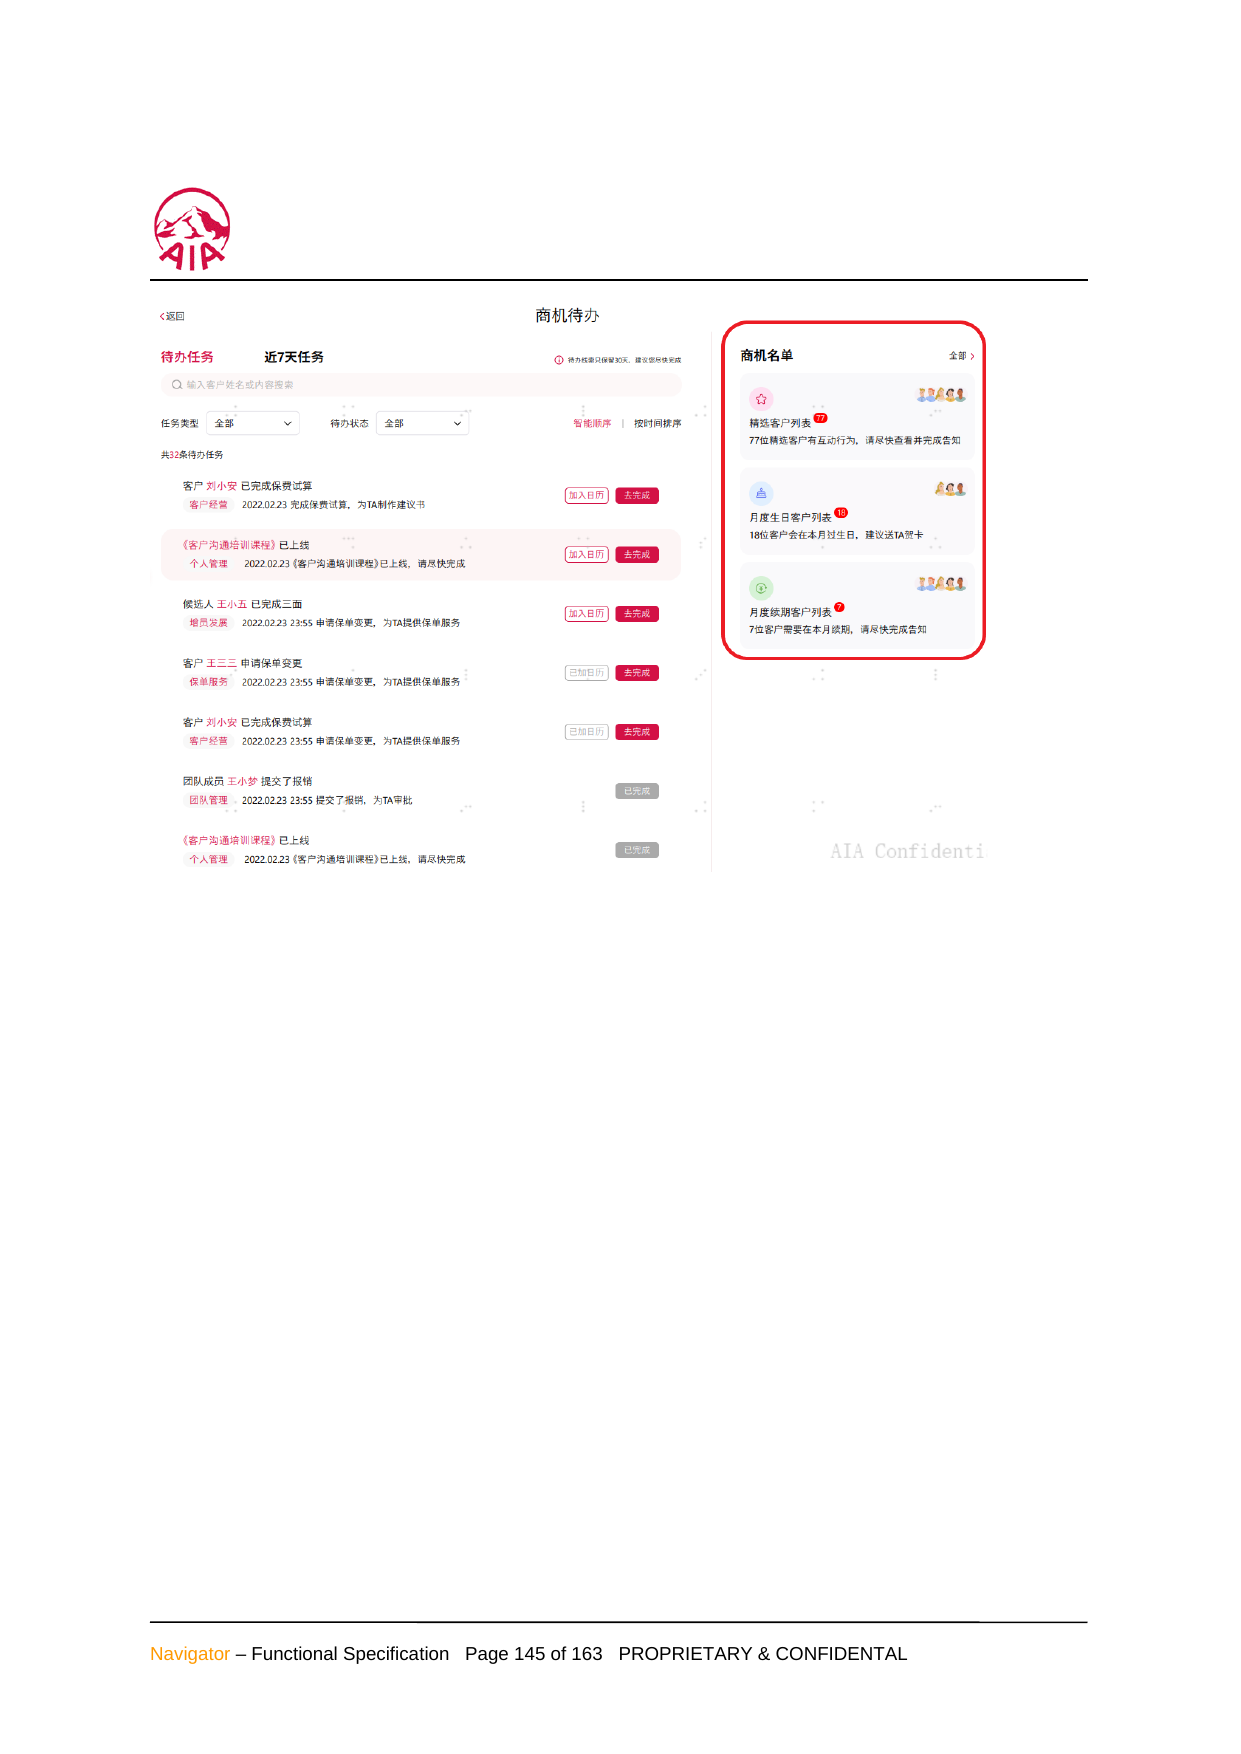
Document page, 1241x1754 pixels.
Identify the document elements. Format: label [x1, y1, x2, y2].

picture [150, 187, 234, 271]
picture [150, 295, 988, 872]
